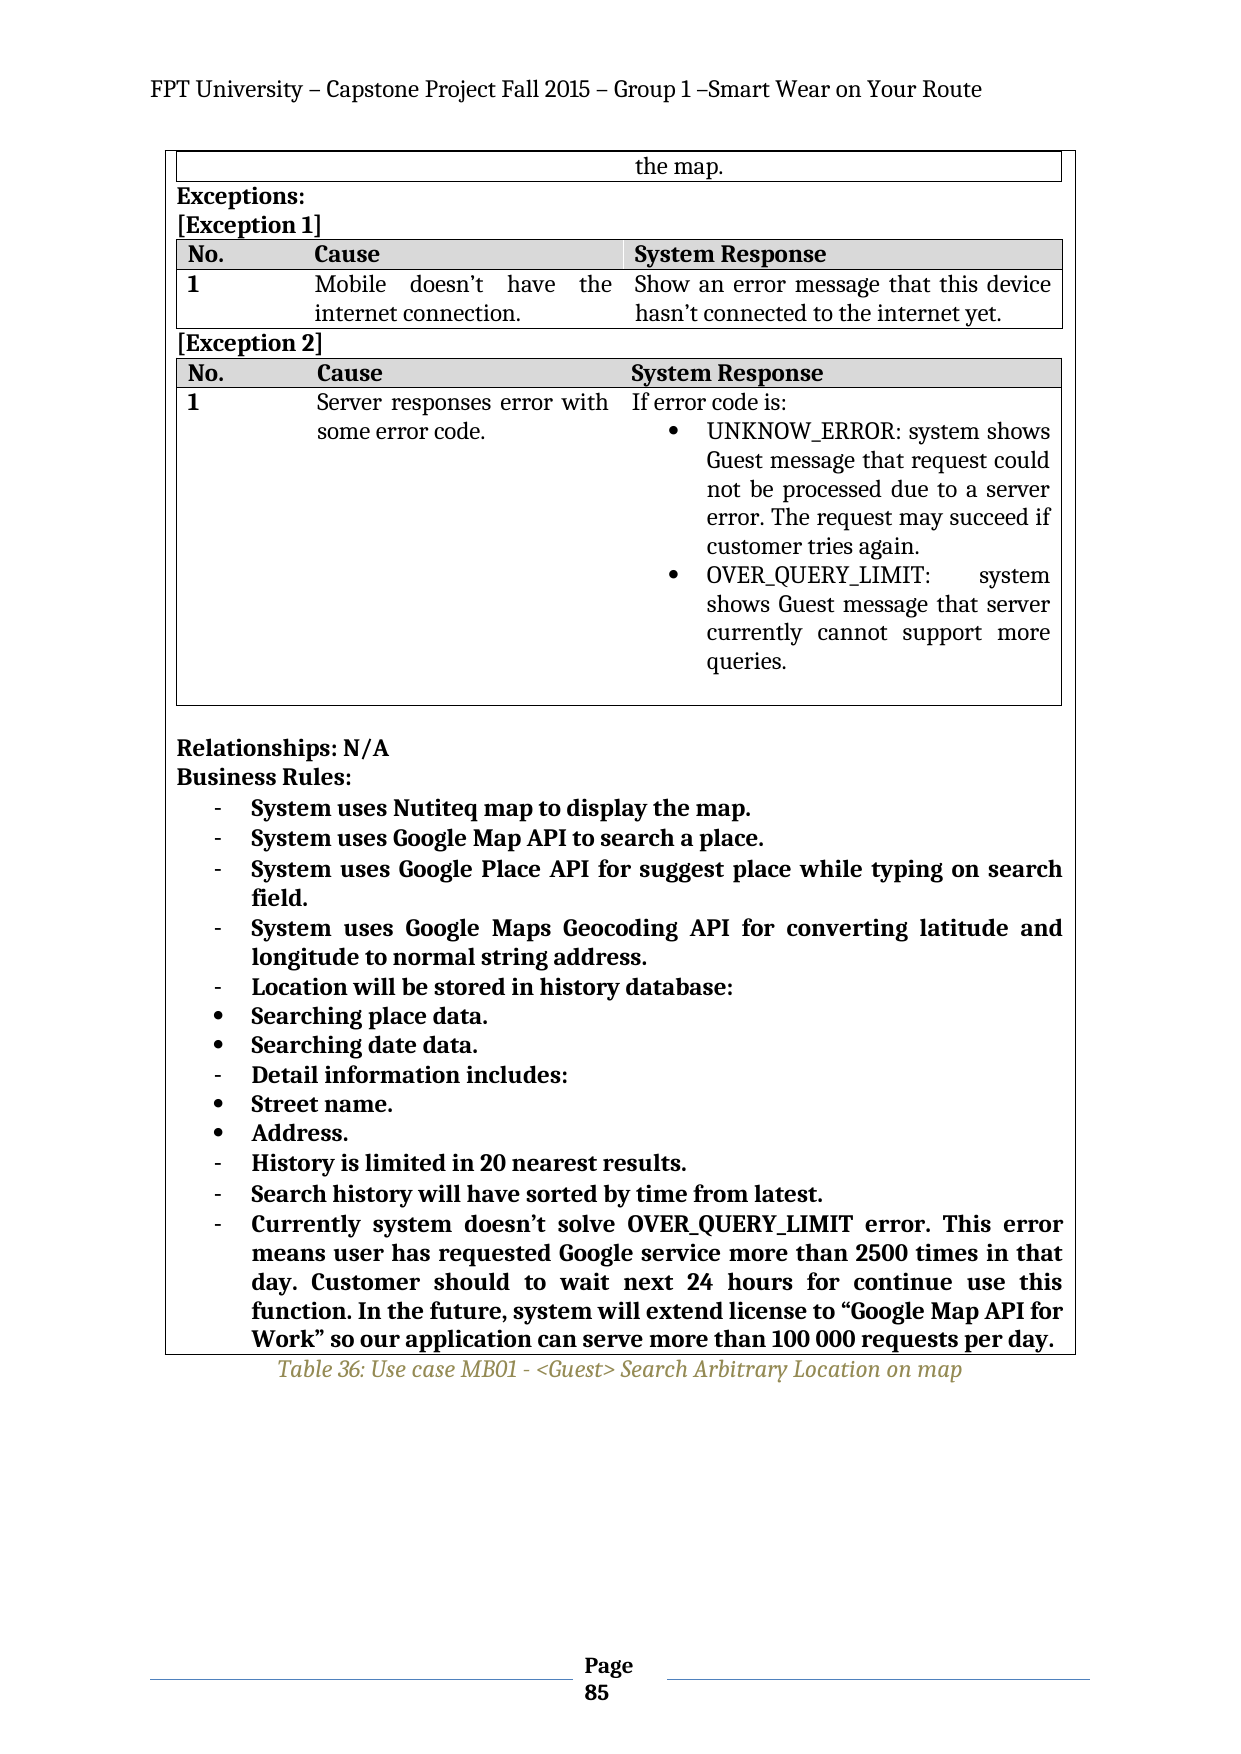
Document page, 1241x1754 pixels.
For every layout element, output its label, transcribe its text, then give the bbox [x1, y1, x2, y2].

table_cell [166, 151, 1075, 1354]
text Table 35: Use case MB01 - <Guest> Search Arbitrary Location on map [150, 1355, 1090, 1384]
